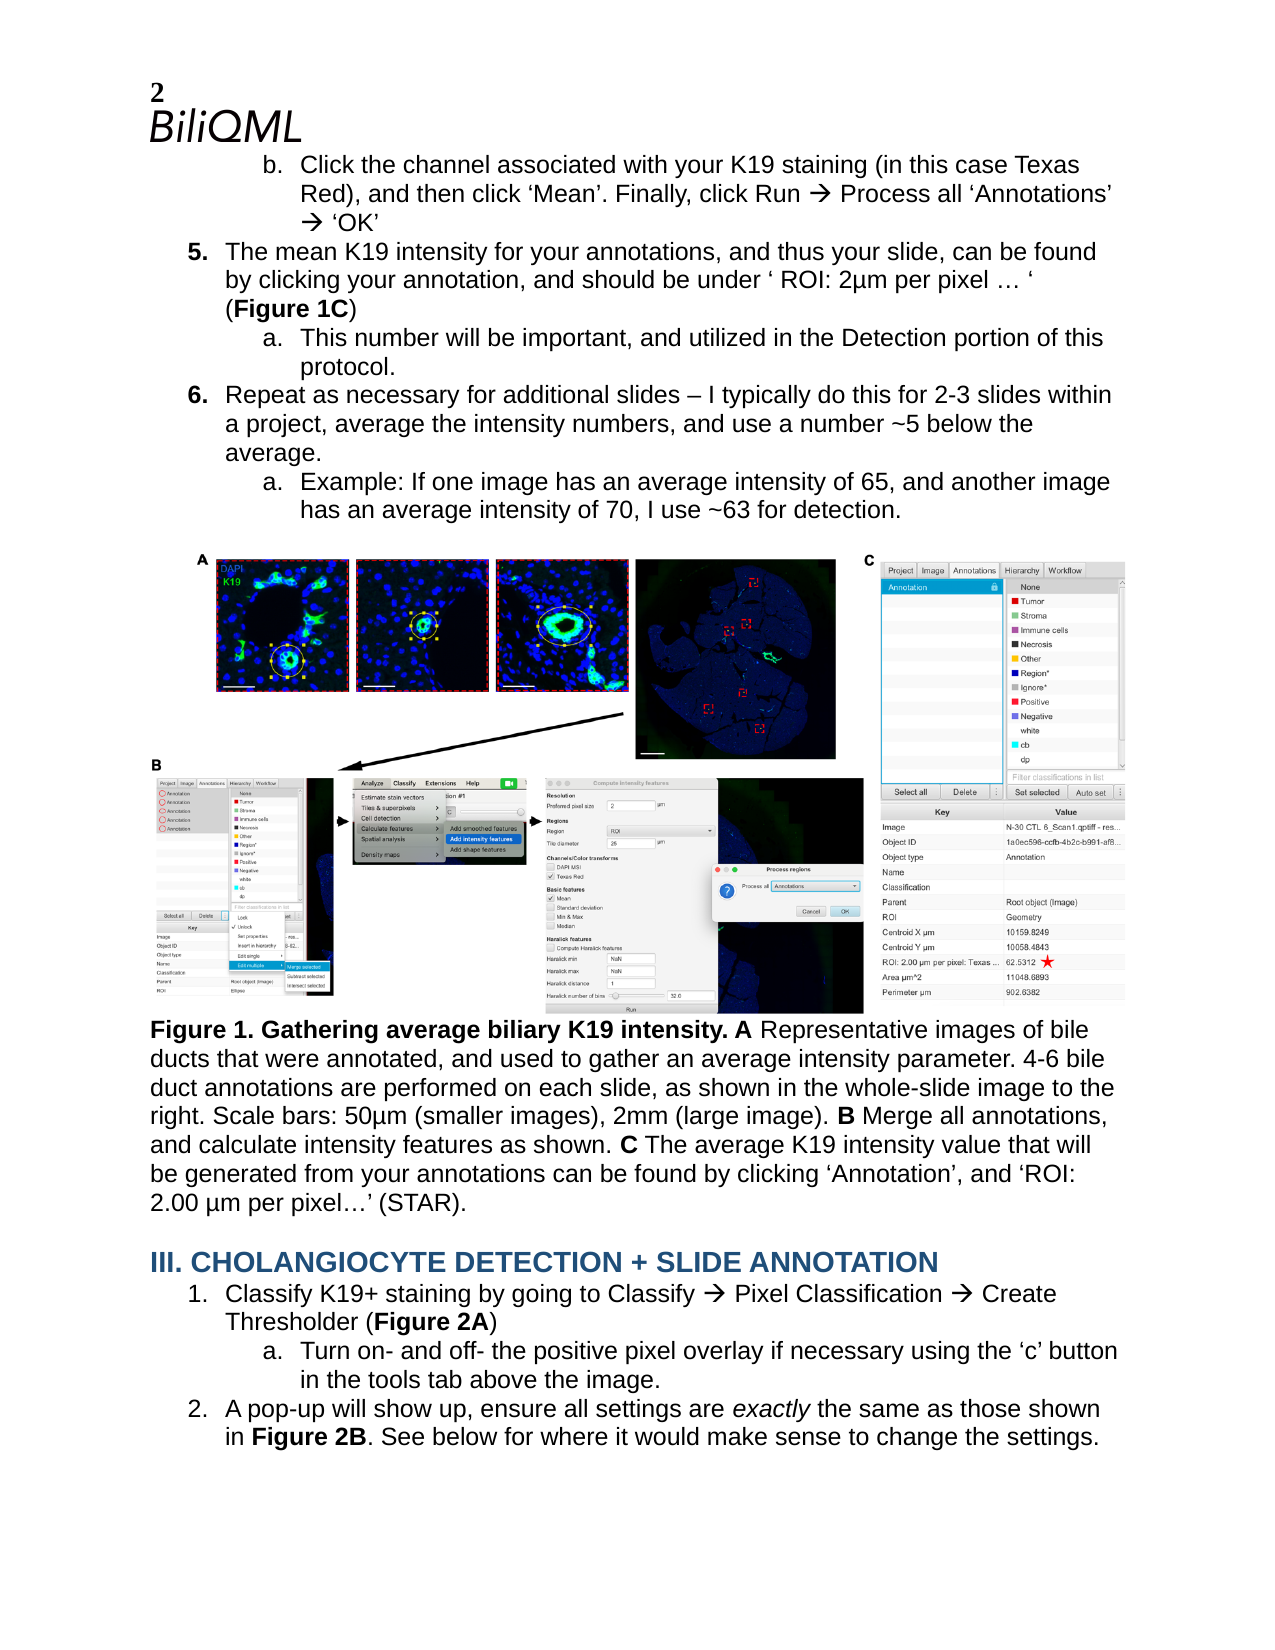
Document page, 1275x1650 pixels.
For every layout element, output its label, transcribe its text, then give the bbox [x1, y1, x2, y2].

list This number will be important, and utilized in the Detection portion of this protocol. [262, 323, 1125, 380]
list Example: If one image has an average intensity of 65, and another image has an average intensity of 70, I use ~63 for detection. [262, 466, 1125, 524]
picture [150, 552, 1125, 1015]
text Figure 1. Gathering average biliary K19 intensity. A Representative images of bile ducts that were annotated, and used to gather an average intensity parameter. 4-6 bile duct annotations are performed on each slide, as shown in the whole-slide image to the right. Scale bars: 50µm (smaller images), 2mm (large image). B Merge all annotations, and calculate intensity features as shown. C The average K19 intensity value that will be generated from your annotations can be found by clicking ‘Annotation’, and ‘ROI: 2.00 µm per pixel…’ (STAR). [150, 1015, 1125, 1216]
list Classify K19+ staining by going to Classify Pixel Classification Create Thresholder (Figure 2A) [187, 1278, 1125, 1336]
list A pop-up will show up, ensure all settings are exactly the same as those shown in Figure 2B. See below for where it would make sense to change the settings. [187, 1394, 1125, 1451]
text III. CHOLANGIOCYTE DETECTION + SLIDE ANNOTATION [150, 1245, 1125, 1278]
list Click the channel associated with your K19 staining (in this case Texas Red), and then click ‘Mean’. Finally, click Run Process all ‘Annotations’ ‘OK’ [262, 150, 1125, 236]
picture [150, 108, 302, 142]
list The mean K19 intensity for your annotations, and thus your slide, can be found by clicking your annotation, and should be under ‘ ROI: 2µm per pixel … ‘ (Figure 1C) [187, 236, 1125, 323]
list Repeat as necessary for additional slides – I typically do this for 2-3 slides within a project, average the intensity numbers, and use a number ~5 below the average. [187, 380, 1125, 466]
list Turn on- and off- the positive pixel overlay if necessary using the ‘c’ button in the tools tab above the image. [262, 1336, 1125, 1394]
